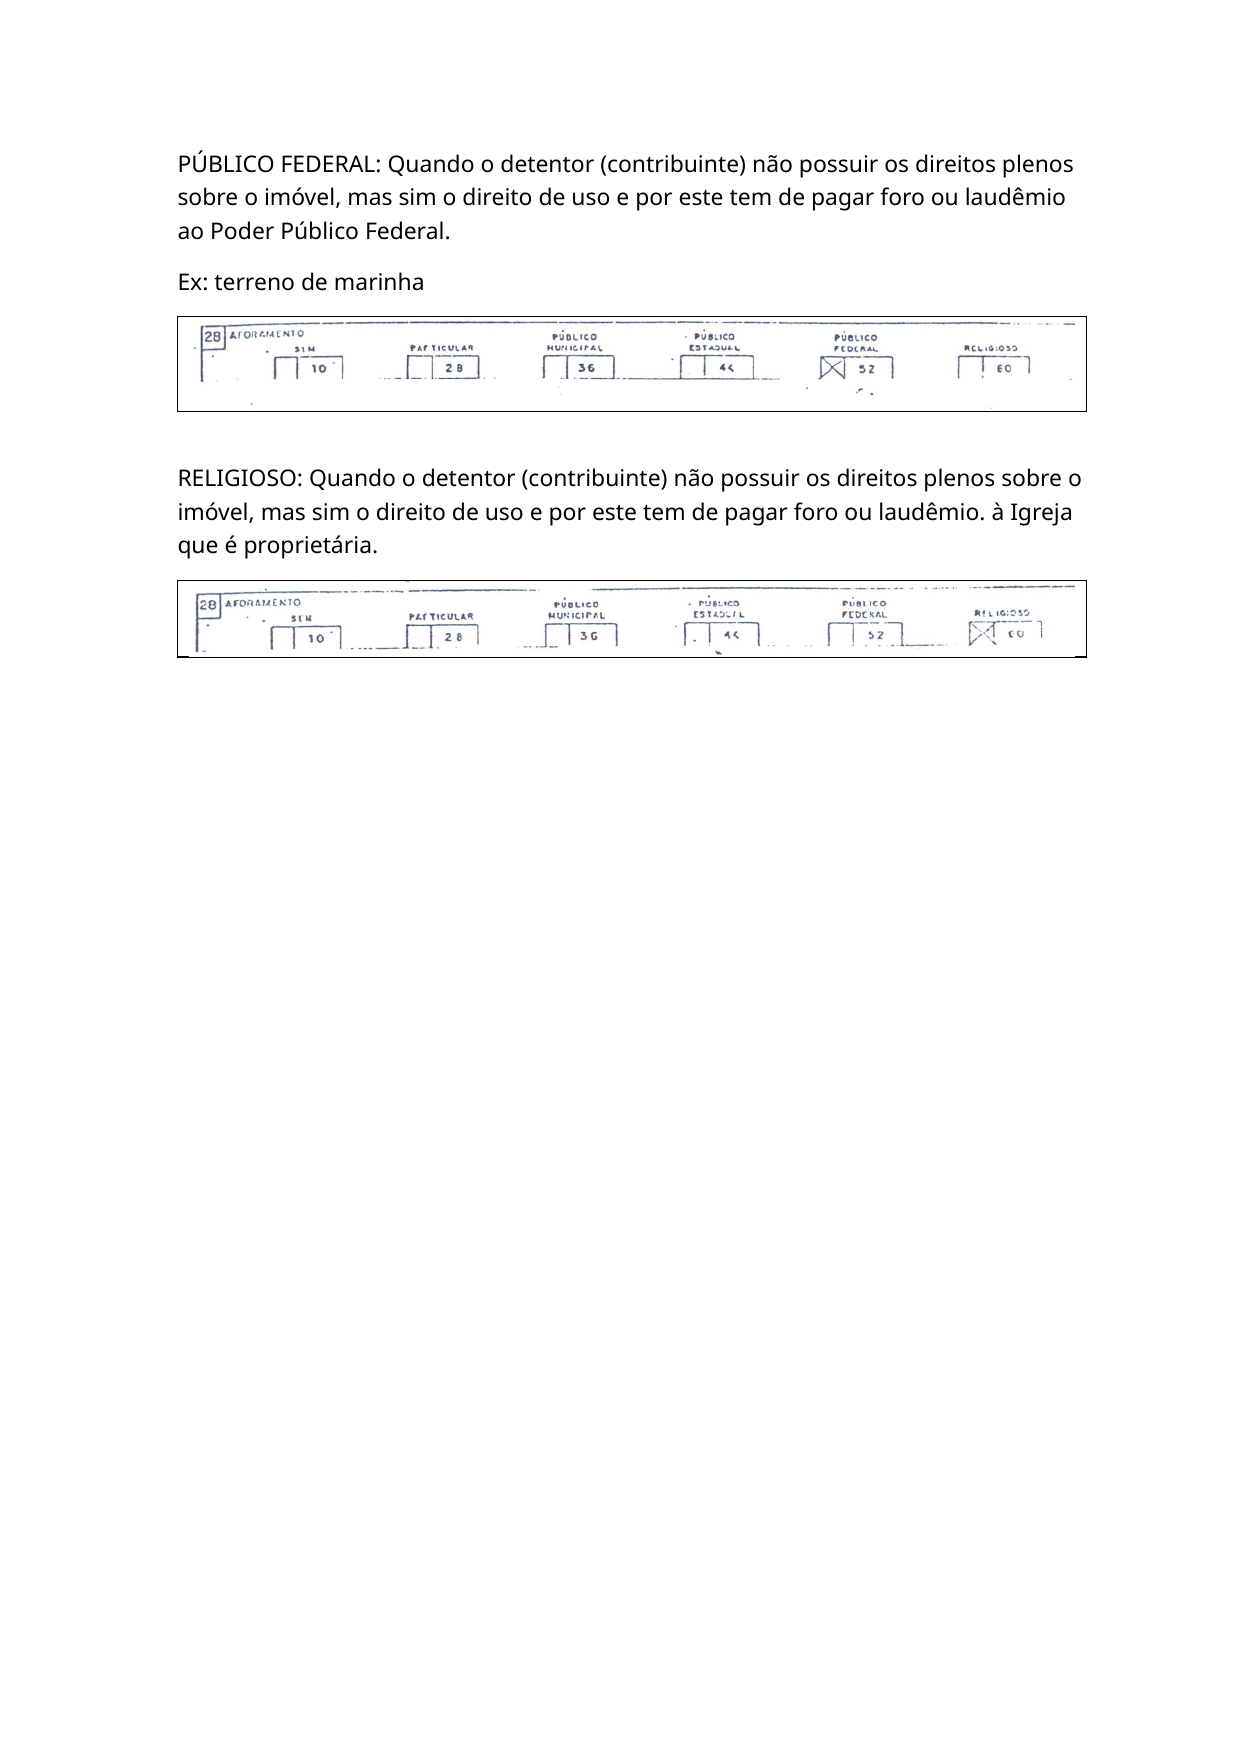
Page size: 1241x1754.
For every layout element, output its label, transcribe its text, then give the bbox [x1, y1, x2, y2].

table_header [1075, 581, 1086, 656]
table_header [178, 317, 188, 411]
text PÚBLICO FEDERAL: Quando o detentor (contribuinte) não possuir os direitos plenos sobre o imóvel, mas sim o direito de uso e por este tem de pagar foro ou laudêmio ao Poder Público Federal. [177, 148, 1093, 246]
picture [188, 317, 1075, 411]
picture [188, 581, 1075, 657]
text RELIGIOSO: Quando o detentor (contribuinte) não possuir os direitos plenos sobre o imóvel, mas sim o direito de uso e por este tem de pagar foro ou laudêmio. à Igreja que é proprietária. [177, 462, 1093, 561]
table_header [178, 581, 188, 656]
text Ex: terreno de marinha [177, 266, 1093, 297]
table_header [1075, 317, 1086, 411]
